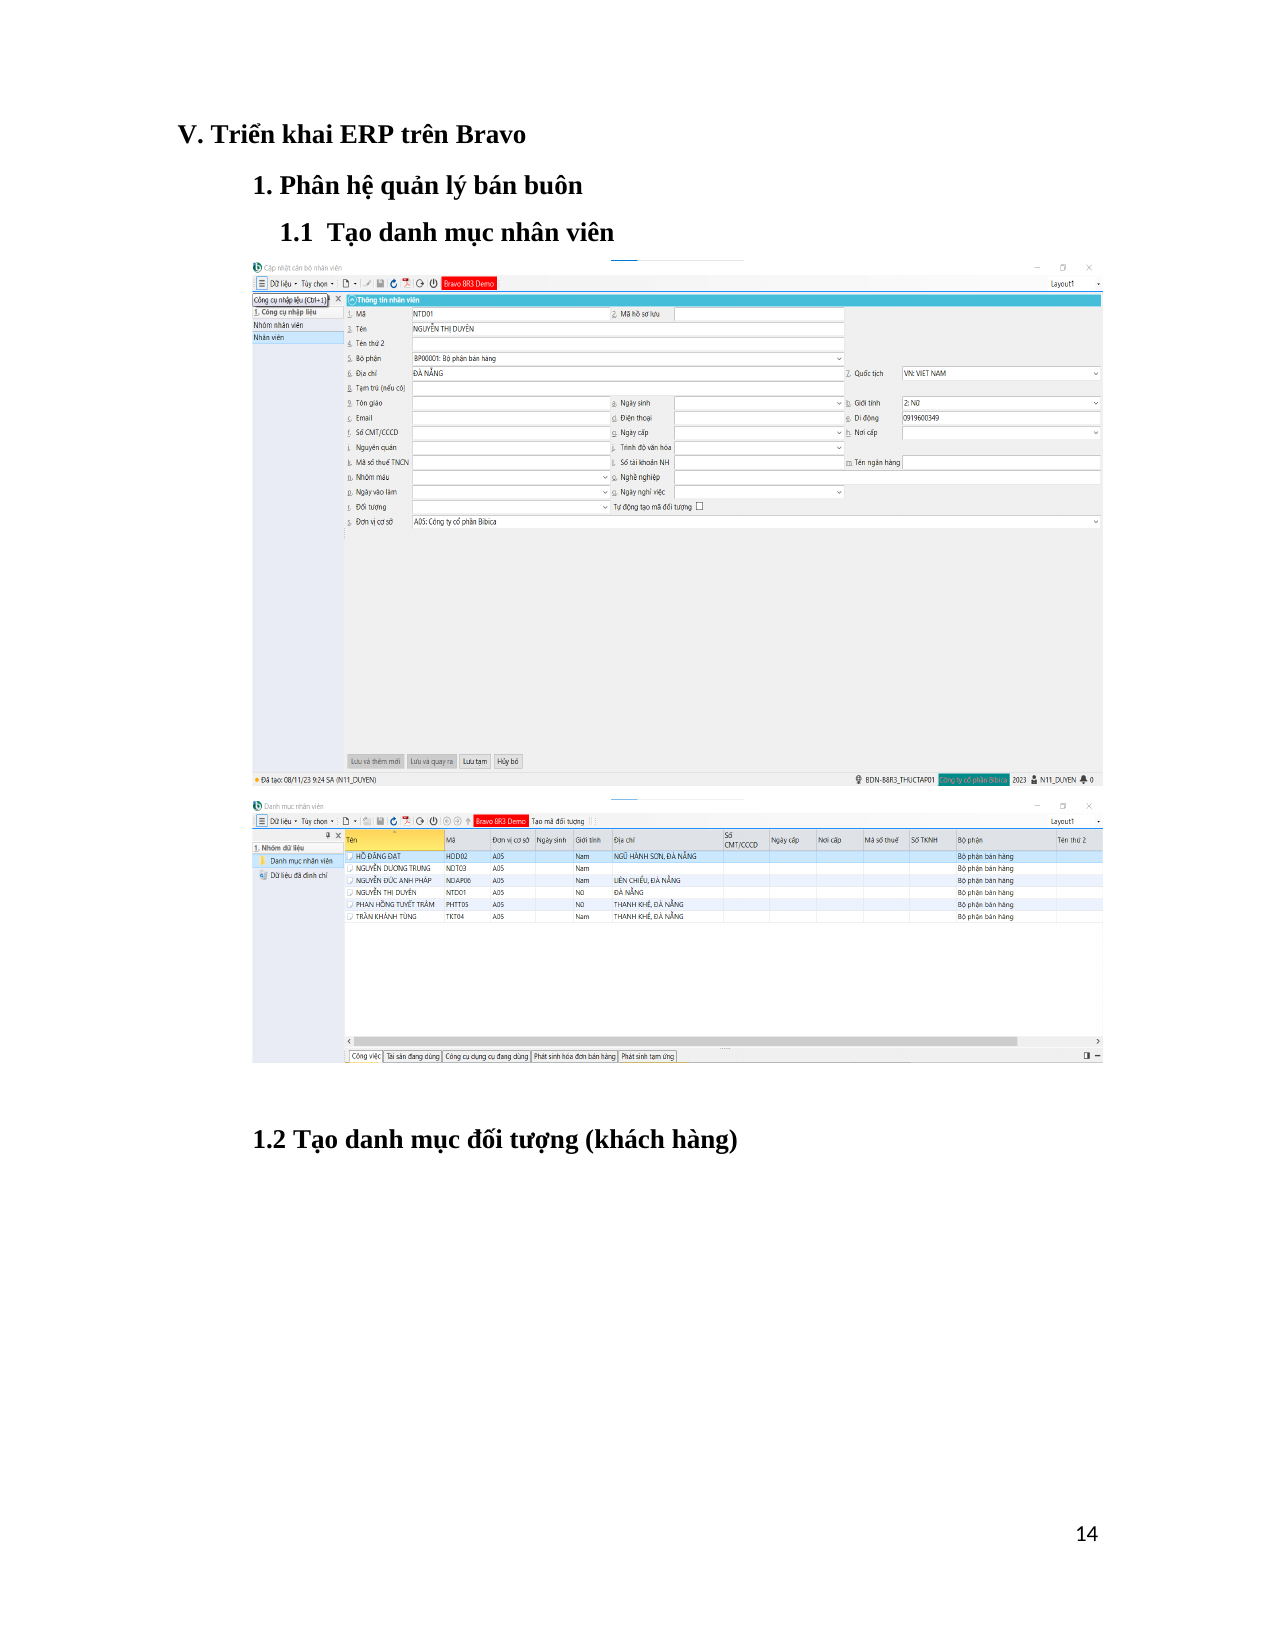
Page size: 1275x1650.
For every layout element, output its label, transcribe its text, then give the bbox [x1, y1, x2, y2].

picture [252, 260, 1103, 786]
list 1.2 Tạo danh mục đối tượng (khách hàng) [252, 1123, 1107, 1154]
subtitle 1. Phân hệ quản lý bán buôn [252, 169, 1098, 200]
picture [252, 799, 1103, 1063]
subtitle V. Triển khai ERP trên Bravo [177, 118, 1098, 149]
list 1.1 Tạo danh mục nhân viên [252, 216, 1098, 260]
